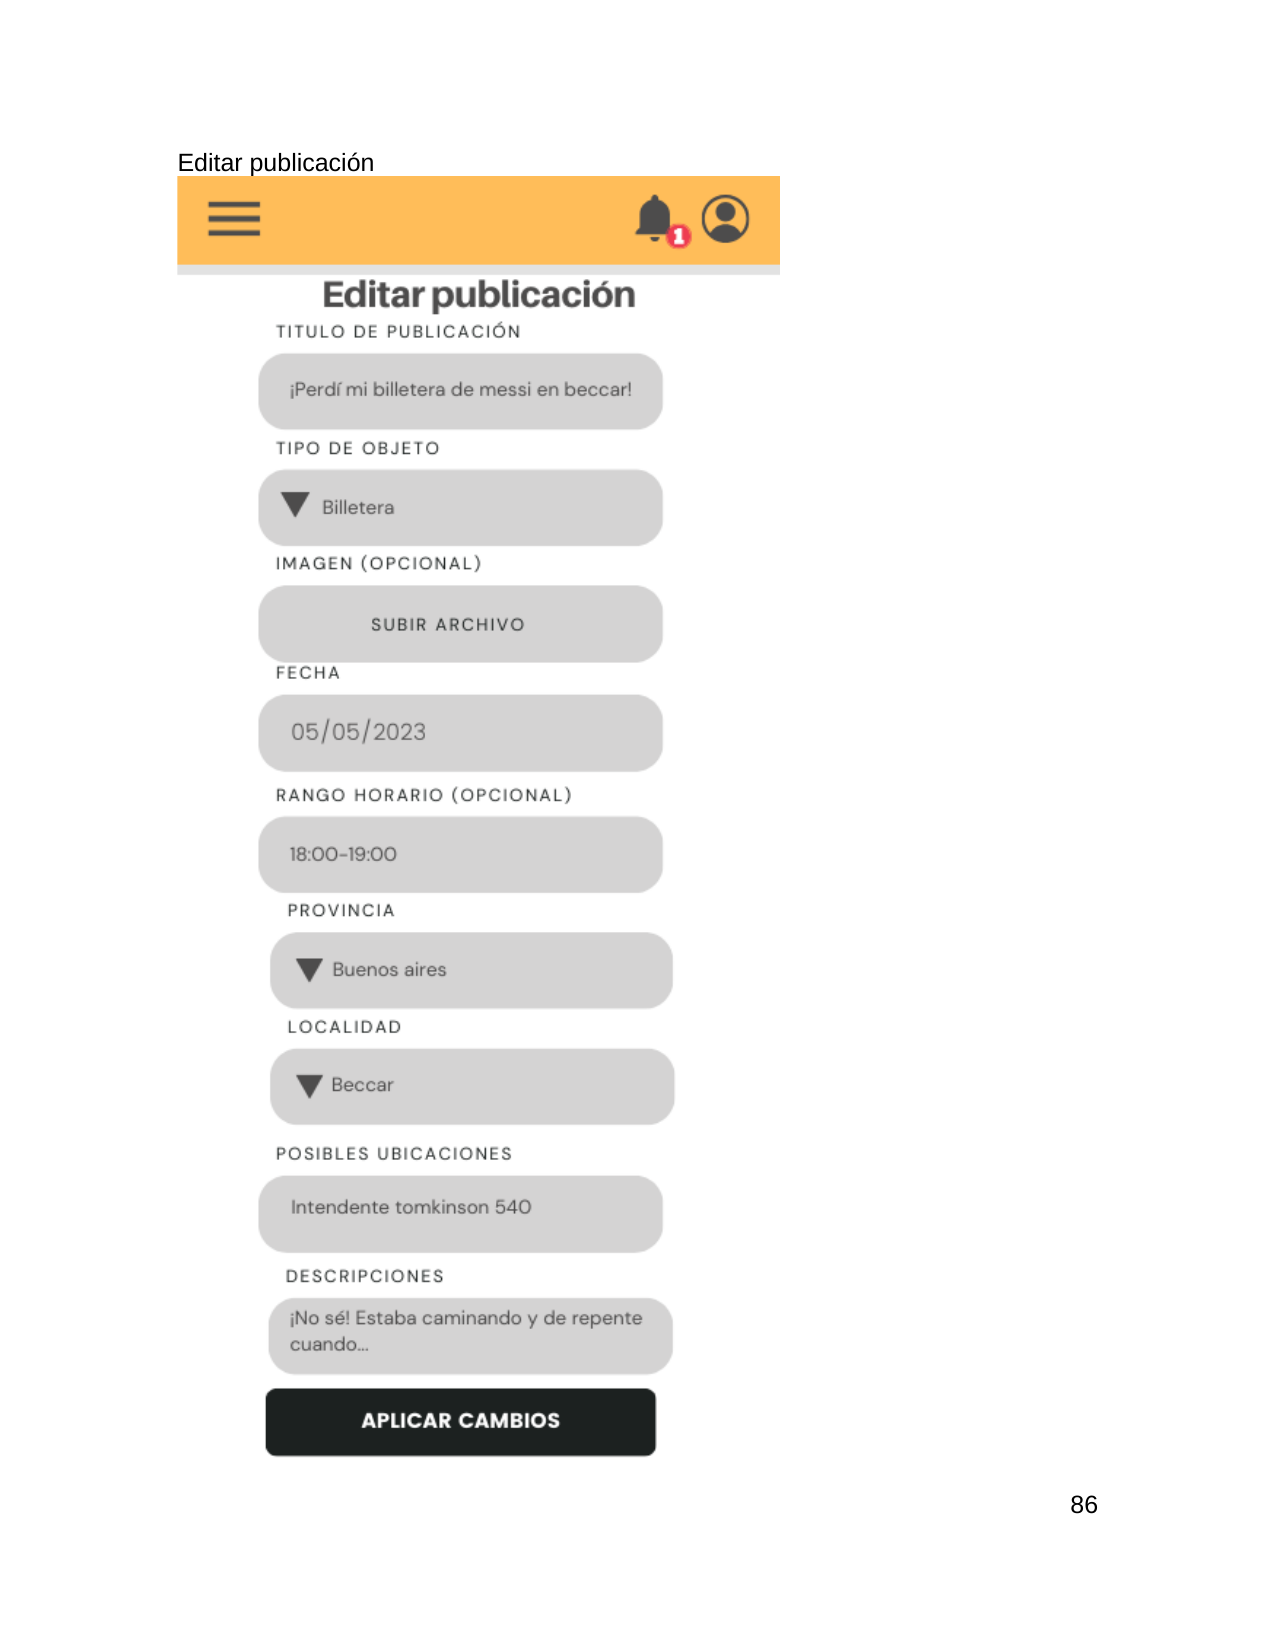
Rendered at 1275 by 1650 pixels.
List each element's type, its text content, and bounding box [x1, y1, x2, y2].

picture [177, 176, 780, 1482]
text Editar publicación [177, 148, 1098, 176]
